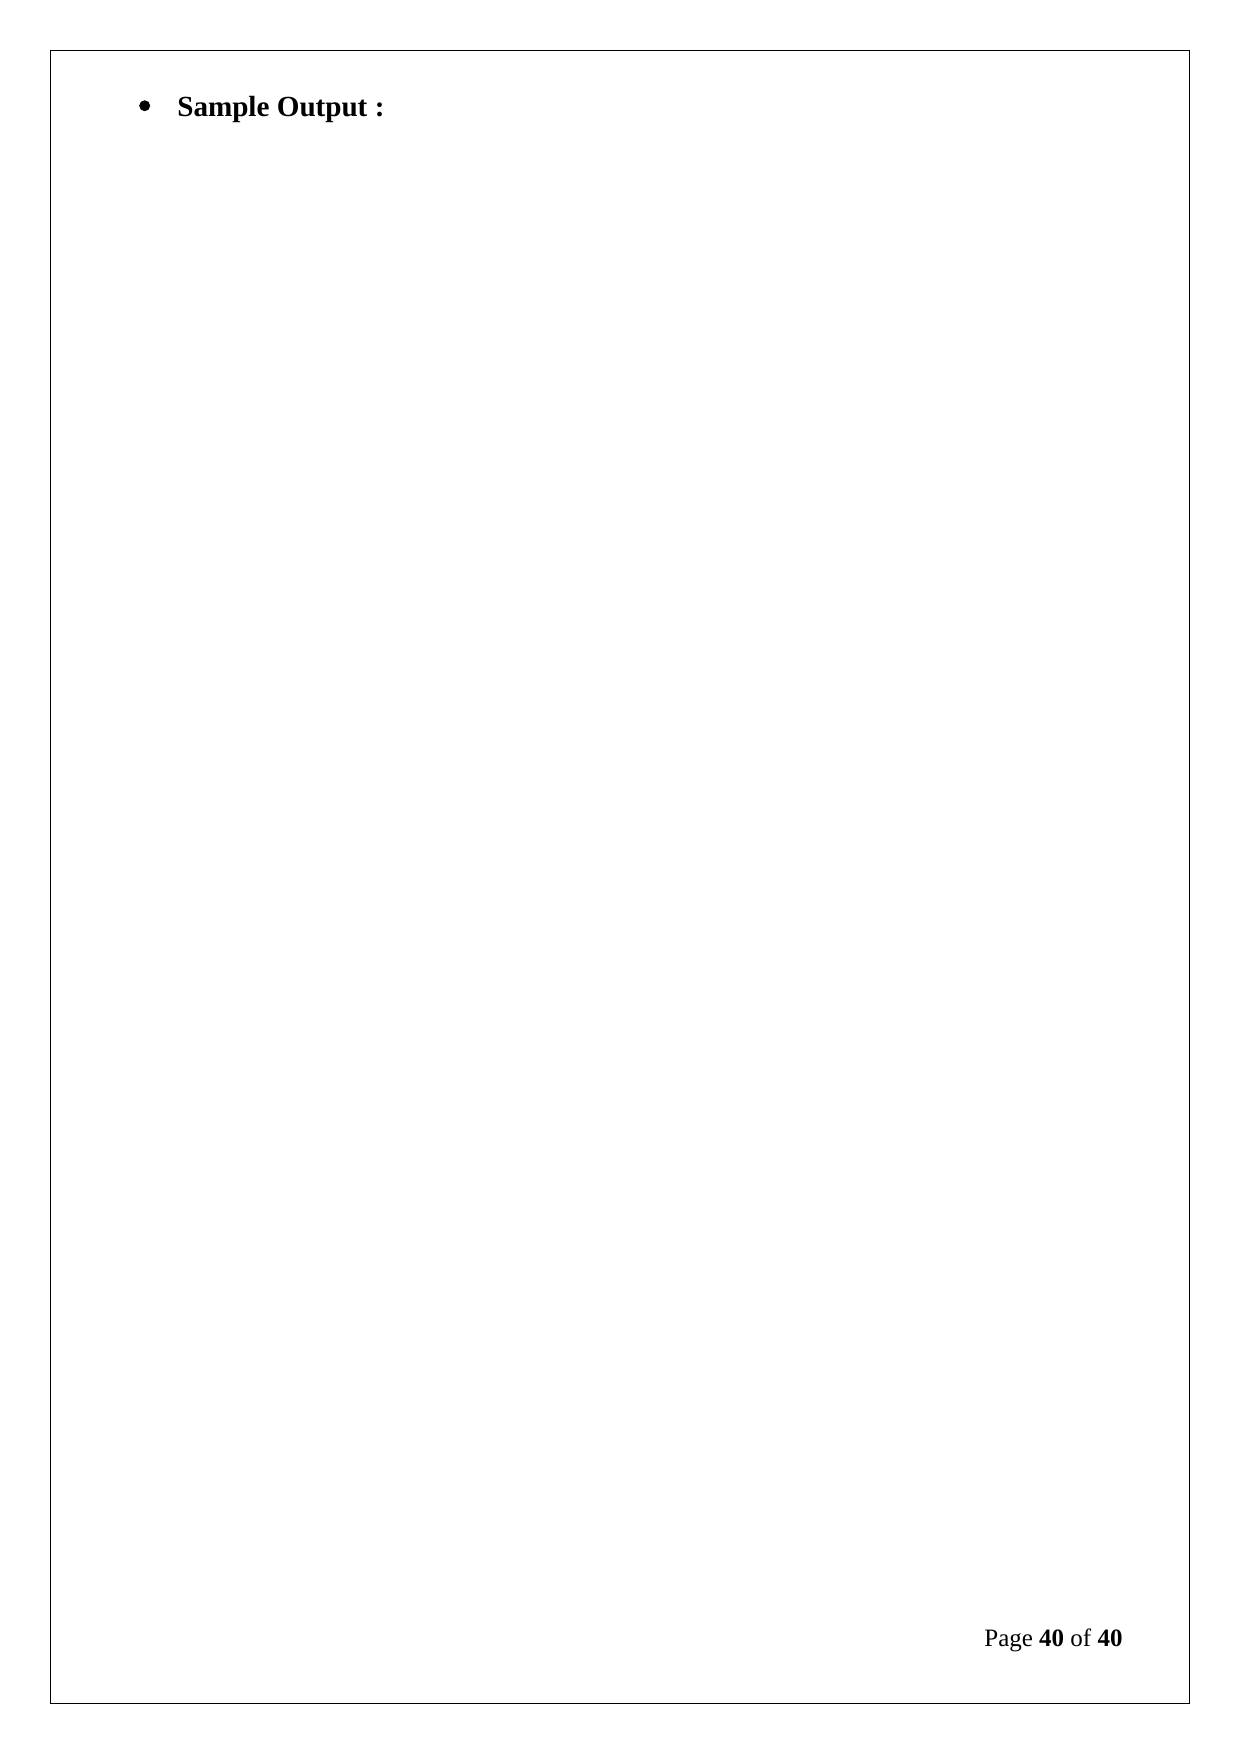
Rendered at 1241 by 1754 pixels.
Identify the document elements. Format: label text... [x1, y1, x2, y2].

list Sample Output : [139, 89, 1004, 122]
